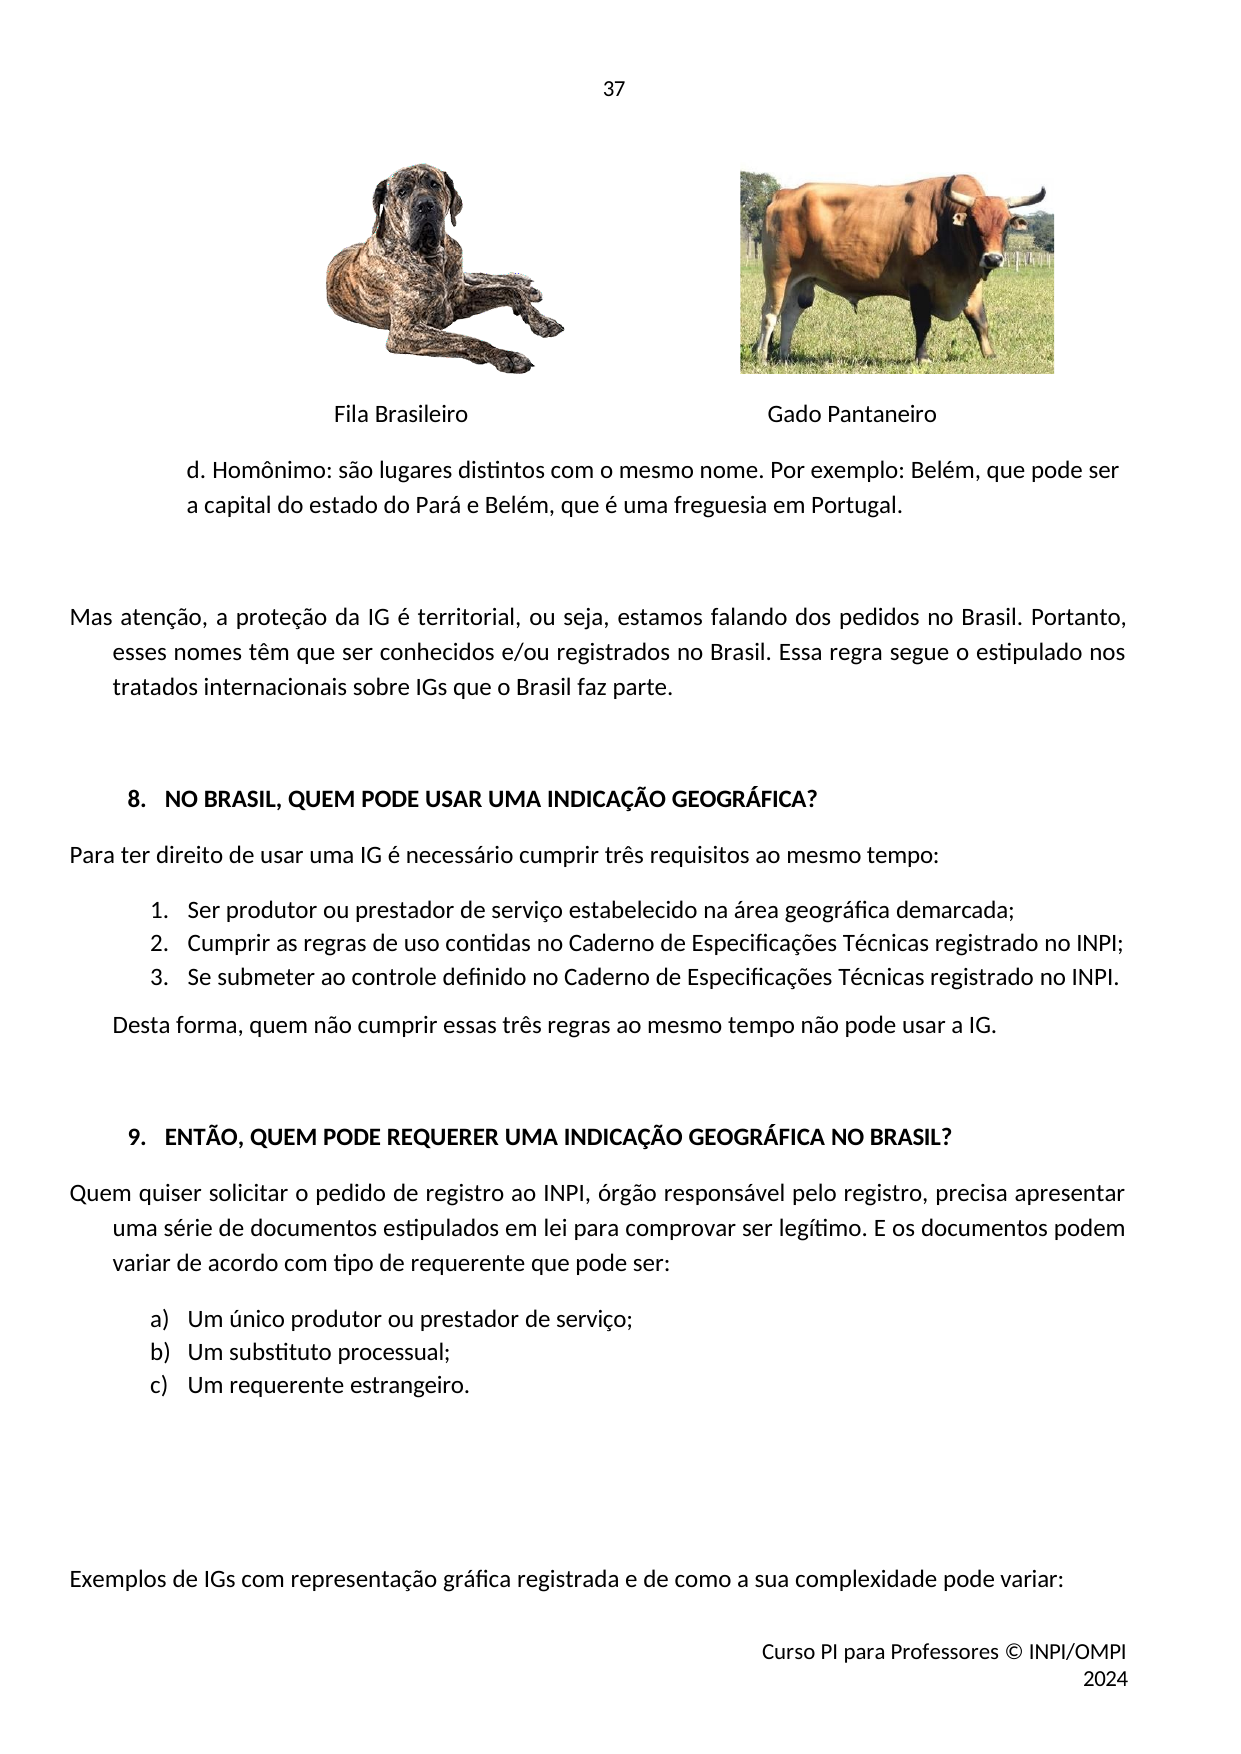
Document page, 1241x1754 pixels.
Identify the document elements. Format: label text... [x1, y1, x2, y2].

text Quem quiser solicitar o pedido de registro ao INPI, órgão responsável pelo registro, precisa apresentar uma série de documentos estipulados em lei para comprovar ser legítimo. E os documentos podem variar de acordo com tipo de requerente que pode ser: [69, 1177, 1127, 1278]
list Ser produtor ou prestador de serviço estabelecido na área geográfica demarcada; [150, 895, 1211, 925]
text Para ter direito de usar uma IG é necessário cumprir três requisitos ao mesmo tempo: [69, 839, 1211, 869]
list Se submeter ao controle definido no Caderno de Especificações Técnicas registrado no INPI. Desta forma, quem não cumprir essas três regras ao mesmo tempo não pode usar a IG. [112, 961, 1120, 1040]
text Fila Brasileiro Gado Pantaneiro [60, 398, 1211, 429]
subtitle NO BRASIL, QUEM PODE USAR UMA INDICAÇÃO GEOGRÁFICA? [127, 783, 1211, 813]
list Homônimo: são lugares distintos com o mesmo nome. Por exemplo: Belém, que pode ser a capital do estado do Pará e Belém, que é uma freguesia em Portugal. [186, 454, 1127, 520]
text Mas atenção, a proteção da IG é territorial, ou seja, estamos falando dos pedidos no Brasil. Portanto, esses nomes têm que ser conhecidos e/ou registrados no Brasil. Essa regra segue o estipulado nos tratados internacionais sobre IGs que o Brasil faz parte. [69, 601, 1128, 701]
list Um substituto processual; [150, 1336, 1211, 1366]
text Exemplos de IGs com representação gráfica registrada e de como a sua complexidade pode variar: [69, 1563, 1211, 1594]
subtitle ENTÃO, QUEM PODE REQUERER UMA INDICAÇÃO GEOGRÁFICA NO BRASIL? [127, 1121, 1211, 1152]
list Um único produtor ou prestador de serviço; [150, 1303, 1211, 1333]
list Cumprir as regras de uso contidas no Caderno de Especificações Técnicas registrado no INPI; [150, 928, 1211, 958]
picture [740, 160, 1055, 374]
list Um requerente estrangeiro. [150, 1369, 1211, 1399]
picture [325, 163, 565, 374]
